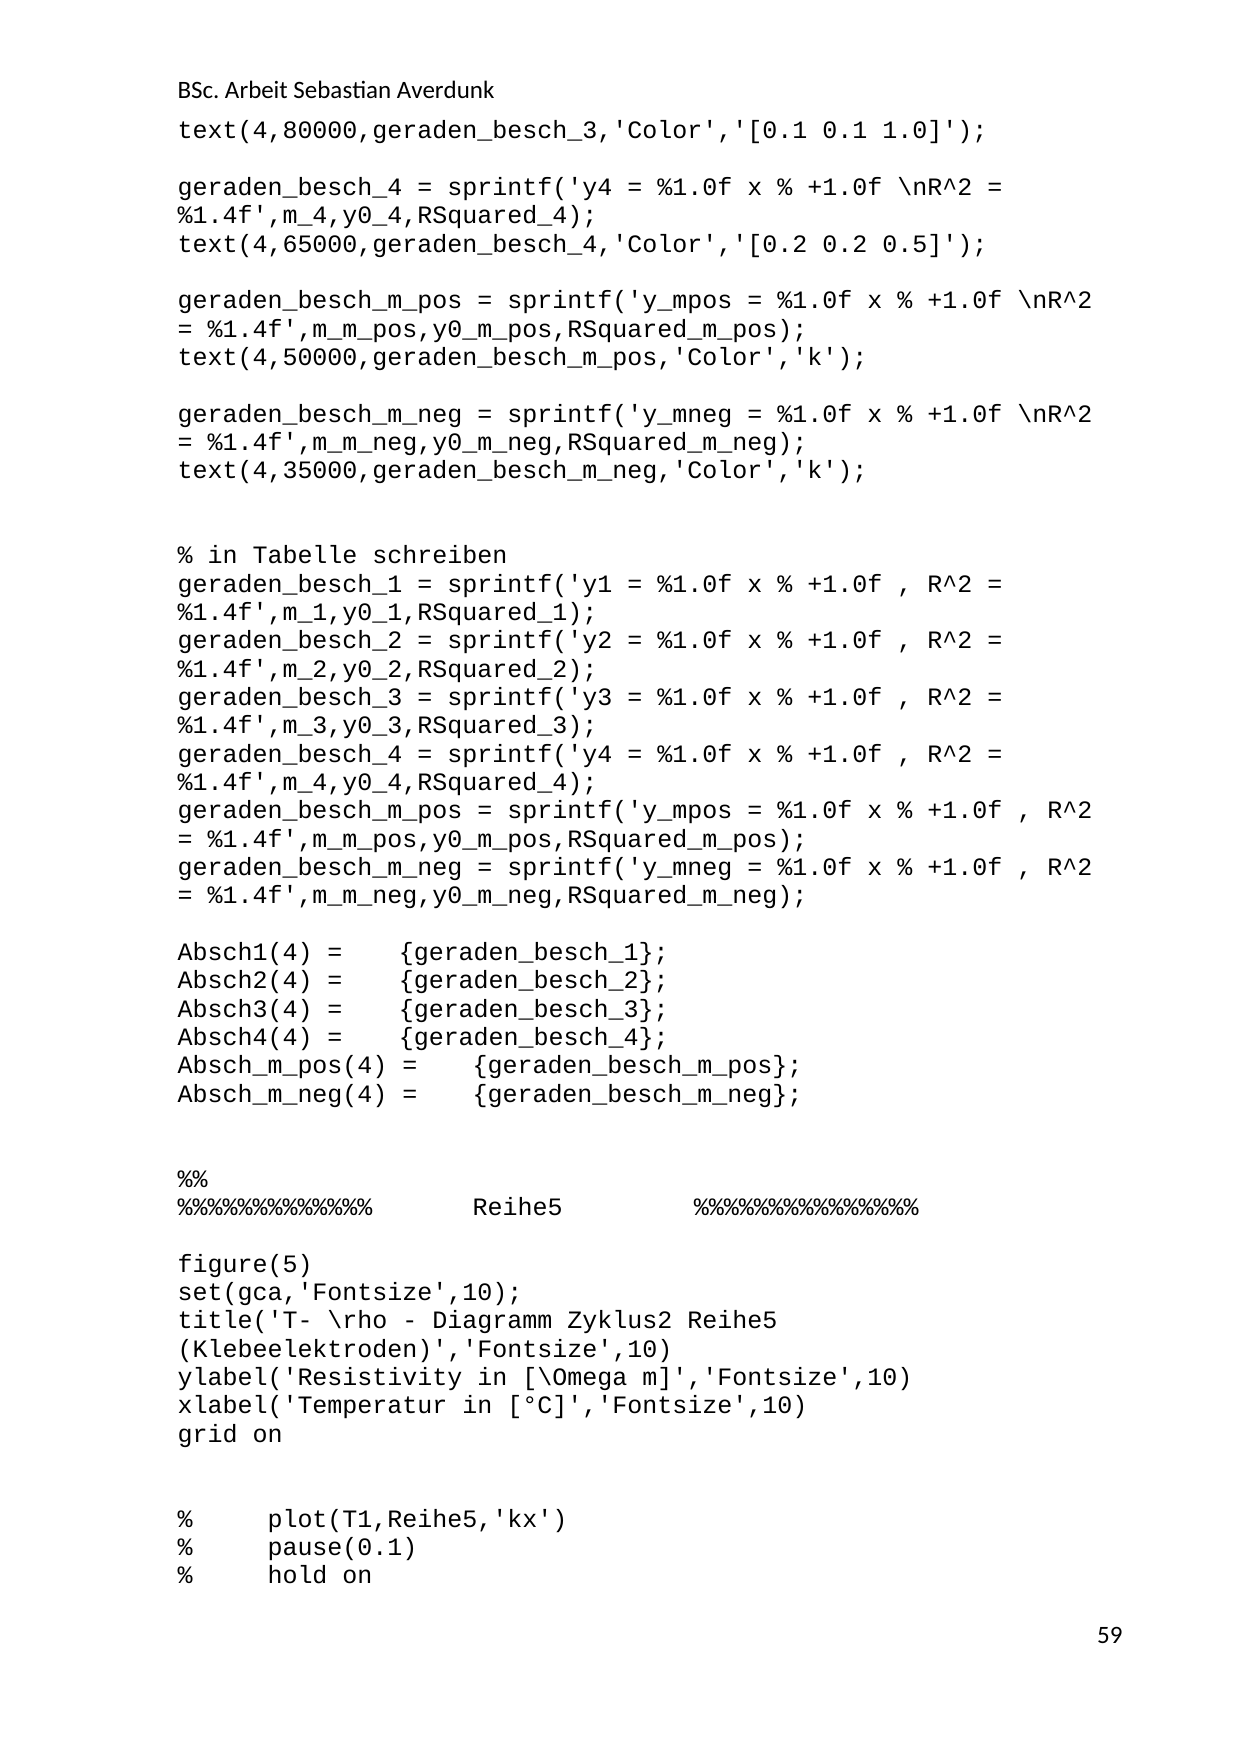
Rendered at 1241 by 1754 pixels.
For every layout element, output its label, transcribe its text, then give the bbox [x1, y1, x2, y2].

text Absch_m_pos(4) = {geraden_besch_m_pos}; [177, 1053, 1122, 1081]
text text(4,65000,geraden_besch_4,'Color','[0.2 0.2 0.5]'); [177, 231, 1122, 260]
text geraden_besch_m_pos = sprintf('y_mpos = %1.0f x % +1.0f , R^2 = %1.4f',m_m_pos,y0_m_pos,RSquared_m_pos); [177, 798, 1122, 855]
text ylabel('Resistivity in [\Omega m]','Fontsize',10) [177, 1365, 1122, 1393]
text figure(5) [177, 1251, 1122, 1280]
text Absch3(4) = {geraden_besch_3}; [177, 996, 1122, 1025]
text Absch_m_neg(4) = {geraden_besch_m_neg}; [177, 1081, 1122, 1110]
text xlabel('Temperatur in [°C]','Fontsize',10) [177, 1393, 1122, 1421]
text geraden_besch_4 = sprintf('y4 = %1.0f x % +1.0f , R^2 = %1.4f',m_4,y0_4,RSquared_4); [177, 741, 1122, 798]
text % pause(0.1) [177, 1535, 1122, 1563]
text Absch1(4) = {geraden_besch_1}; [177, 940, 1122, 968]
text geraden_besch_m_neg = sprintf('y_mneg = %1.0f x % +1.0f \nR^2 = %1.4f',m_m_neg,y0_m_neg,RSquared_m_neg); [177, 401, 1122, 458]
text geraden_besch_4 = sprintf('y4 = %1.0f x % +1.0f \nR^2 = %1.4f',m_4,y0_4,RSquared_4); [177, 175, 1122, 231]
text Absch2(4) = {geraden_besch_2}; [177, 968, 1122, 996]
text text(4,80000,geraden_besch_3,'Color','[0.1 0.1 1.0]'); [177, 118, 1122, 146]
text title('T- \rho - Diagramm Zyklus2 Reihe5 (Klebeelektroden)','Fontsize',10) [177, 1308, 1122, 1365]
text Absch4(4) = {geraden_besch_4}; [177, 1025, 1122, 1053]
text geraden_besch_2 = sprintf('y2 = %1.0f x % +1.0f , R^2 = %1.4f',m_2,y0_2,RSquared_2); [177, 628, 1122, 685]
text text(4,50000,geraden_besch_m_pos,'Color','k'); [177, 345, 1122, 373]
text %%%%%%%%%%%%% Reihe5 %%%%%%%%%%%%%%% [177, 1195, 1122, 1223]
text geraden_besch_3 = sprintf('y3 = %1.0f x % +1.0f , R^2 = %1.4f',m_3,y0_3,RSquared_3); [177, 685, 1122, 741]
text geraden_besch_m_neg = sprintf('y_mneg = %1.0f x % +1.0f , R^2 = %1.4f',m_m_neg,y0_m_neg,RSquared_m_neg); [177, 855, 1122, 911]
text grid on [177, 1421, 1122, 1450]
text set(gca,'Fontsize',10); [177, 1280, 1122, 1308]
text % hold on [177, 1563, 1122, 1591]
text % in Tabelle schreiben [177, 543, 1122, 571]
text % plot(T1,Reihe5,'kx') [177, 1506, 1122, 1535]
text geraden_besch_1 = sprintf('y1 = %1.0f x % +1.0f , R^2 = %1.4f',m_1,y0_1,RSquared_1); [177, 571, 1122, 628]
text %% [177, 1166, 1122, 1195]
text geraden_besch_m_pos = sprintf('y_mpos = %1.0f x % +1.0f \nR^2 = %1.4f',m_m_pos,y0_m_pos,RSquared_m_pos); [177, 288, 1122, 345]
text text(4,35000,geraden_besch_m_neg,'Color','k'); [177, 458, 1122, 486]
